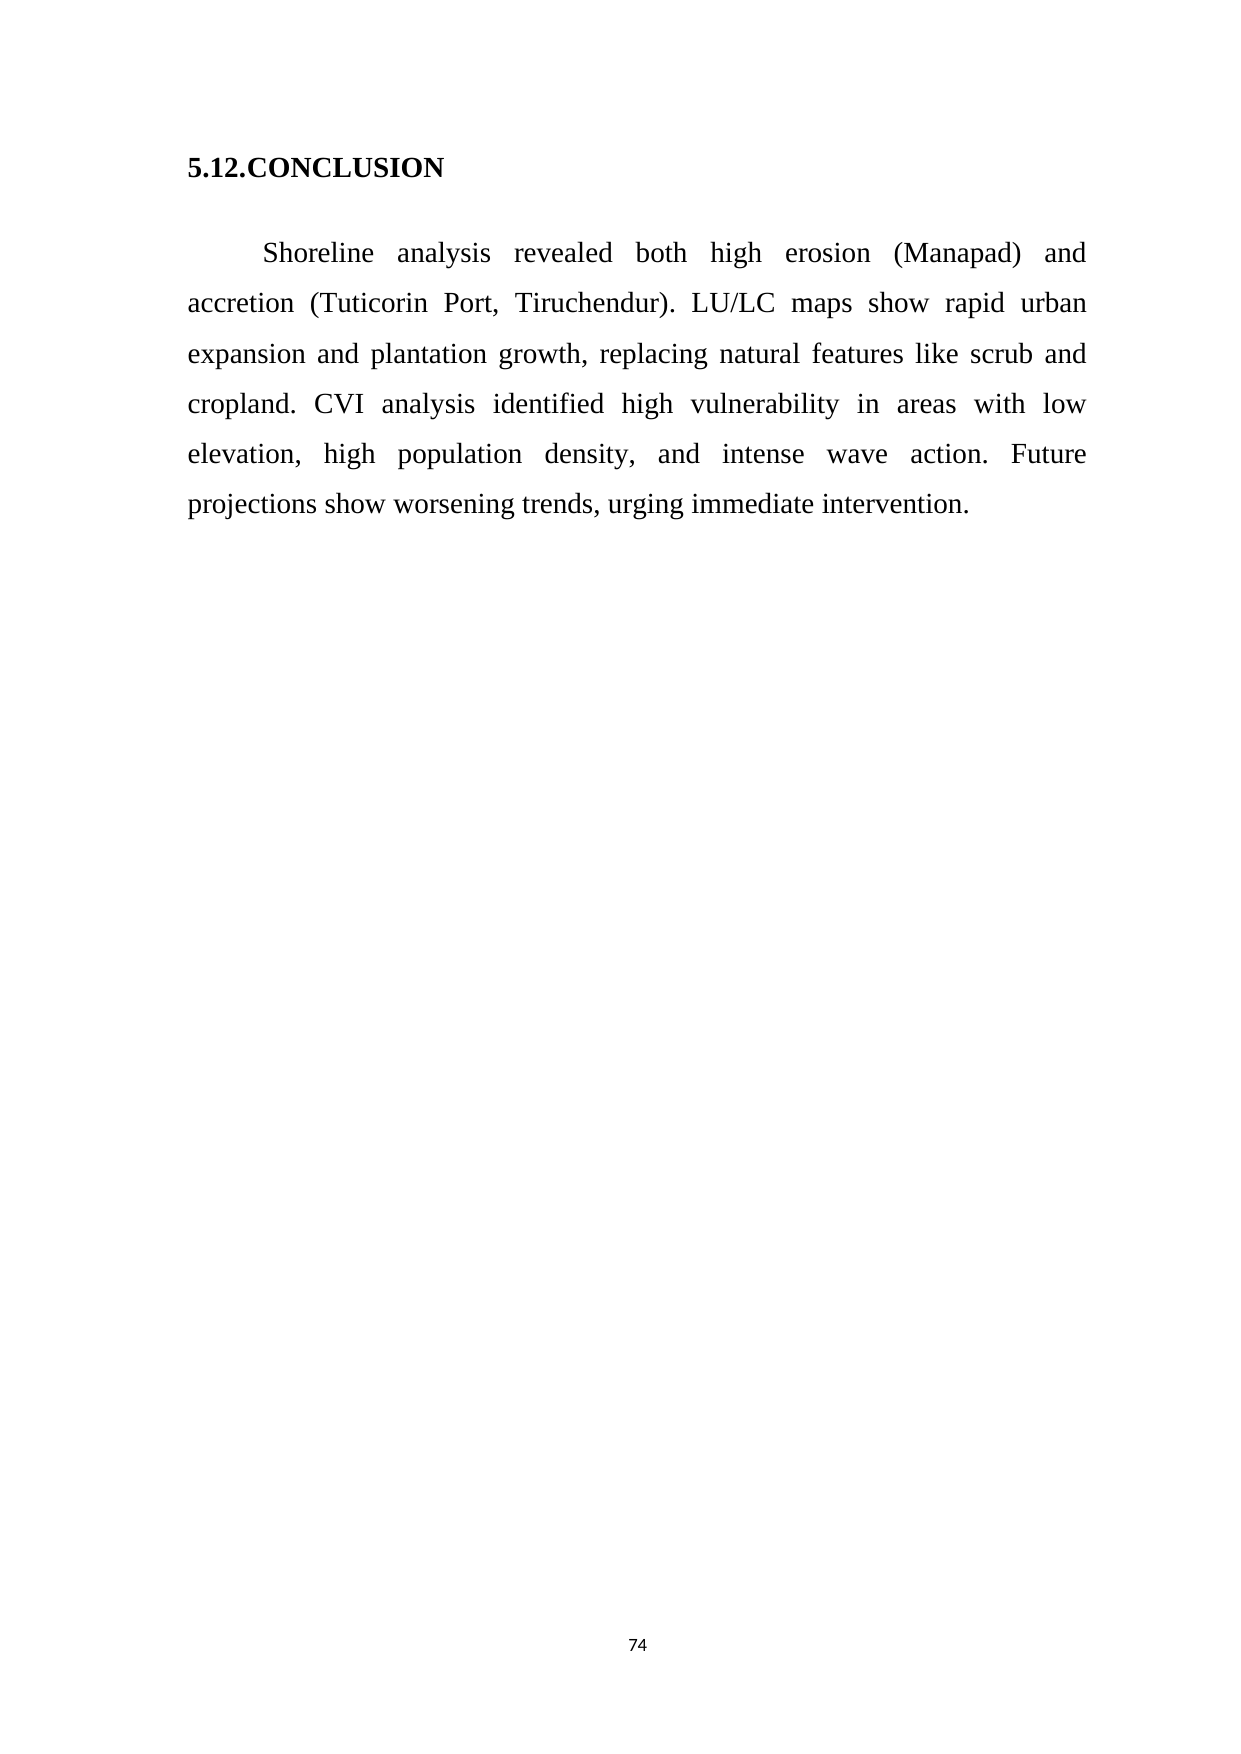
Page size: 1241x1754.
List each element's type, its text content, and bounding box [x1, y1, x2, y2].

text Shoreline analysis revealed both high erosion (Manapad) and accretion (Tuticorin Port, Tiruchendur). LU/LC maps show rapid urban expansion and plantation growth, replacing natural features like scrub and cropland. CVI analysis identified high vulnerability in areas with low elevation, high population density, and intense wave action. Future projections show worsening trends, urging immediate intervention. [187, 235, 1087, 520]
subtitle CONCLUSION [187, 150, 1087, 183]
